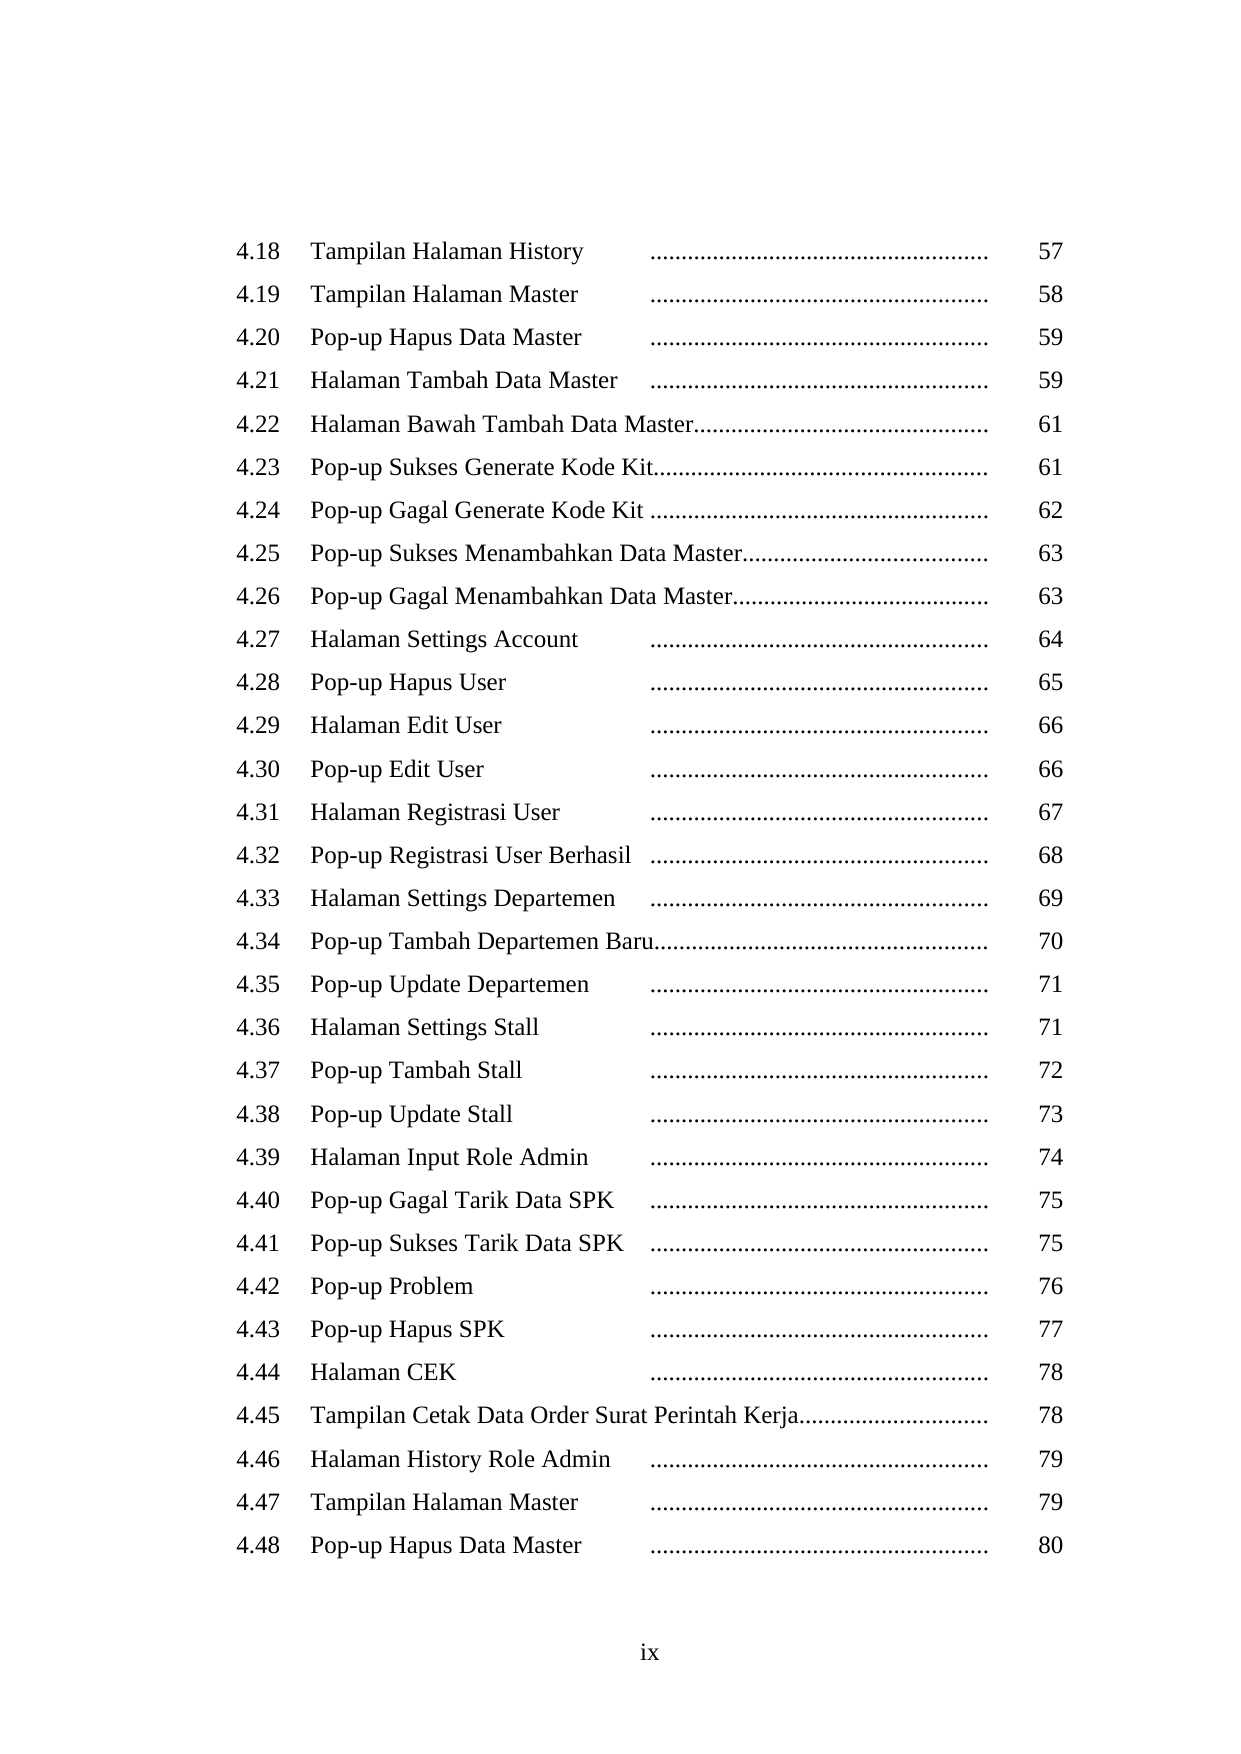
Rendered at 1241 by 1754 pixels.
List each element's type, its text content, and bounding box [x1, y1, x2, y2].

text 4.18 Tampilan Halaman History 57 [236, 236, 1063, 265]
text 4.40 Pop-up Gagal Tarik Data SPK 75 [236, 1185, 1063, 1214]
text 4.39 Halaman Input Role Admin 74 [236, 1142, 1063, 1171]
text 4.45 Tampilan Cetak Data Order Surat Perintah Kerja 78 [236, 1401, 1063, 1429]
text 4.43 Pop-up Hapus SPK 77 [236, 1314, 1063, 1343]
text 4.21 Halaman Tambah Data Master 59 [236, 366, 1063, 394]
text 4.25 Pop-up Sukses Menambahkan Data Master 63 [236, 538, 1063, 567]
text 4.29 Halaman Edit User 66 [236, 711, 1063, 739]
text 4.27 Halaman Settings Account 64 [236, 624, 1063, 653]
text 4.32 Pop-up Registrasi User Berhasil 68 [236, 840, 1063, 869]
text 4.26 Pop-up Gagal Menambahkan Data Master 63 [236, 581, 1063, 610]
text 4.19 Tampilan Halaman Master 58 [236, 279, 1063, 308]
text 4.41 Pop-up Sukses Tarik Data SPK 75 [236, 1228, 1063, 1257]
text 4.34 Pop-up Tambah Departemen Baru 70 [236, 926, 1063, 955]
text 4.20 Pop-up Hapus Data Master 59 [236, 322, 1063, 351]
text 4.36 Halaman Settings Stall 71 [236, 1012, 1063, 1041]
text 4.33 Halaman Settings Departemen 69 [236, 883, 1063, 912]
text 4.37 Pop-up Tambah Stall 72 [236, 1056, 1063, 1084]
text 4.38 Pop-up Update Stall 73 [236, 1099, 1063, 1127]
text 4.28 Pop-up Hapus User 65 [236, 667, 1063, 696]
text 4.22 Halaman Bawah Tambah Data Master 61 [236, 409, 1063, 437]
text 4.24 Pop-up Gagal Generate Kode Kit 62 [236, 495, 1063, 524]
text 4.44 Halaman CEK 78 [236, 1357, 1063, 1386]
text 4.46 Halaman History Role Admin 79 [236, 1444, 1063, 1472]
text 4.48 Pop-up Hapus Data Master 80 [236, 1530, 1063, 1559]
text 4.47 Tampilan Halaman Master 79 [236, 1487, 1063, 1516]
text 4.35 Pop-up Update Departemen 71 [236, 969, 1063, 998]
text 4.23 Pop-up Sukses Generate Kode Kit 61 [236, 452, 1063, 481]
text 4.30 Pop-up Edit User 66 [236, 754, 1063, 782]
text 4.42 Pop-up Problem 76 [236, 1271, 1063, 1300]
text 4.31 Halaman Registrasi User 67 [236, 797, 1063, 826]
